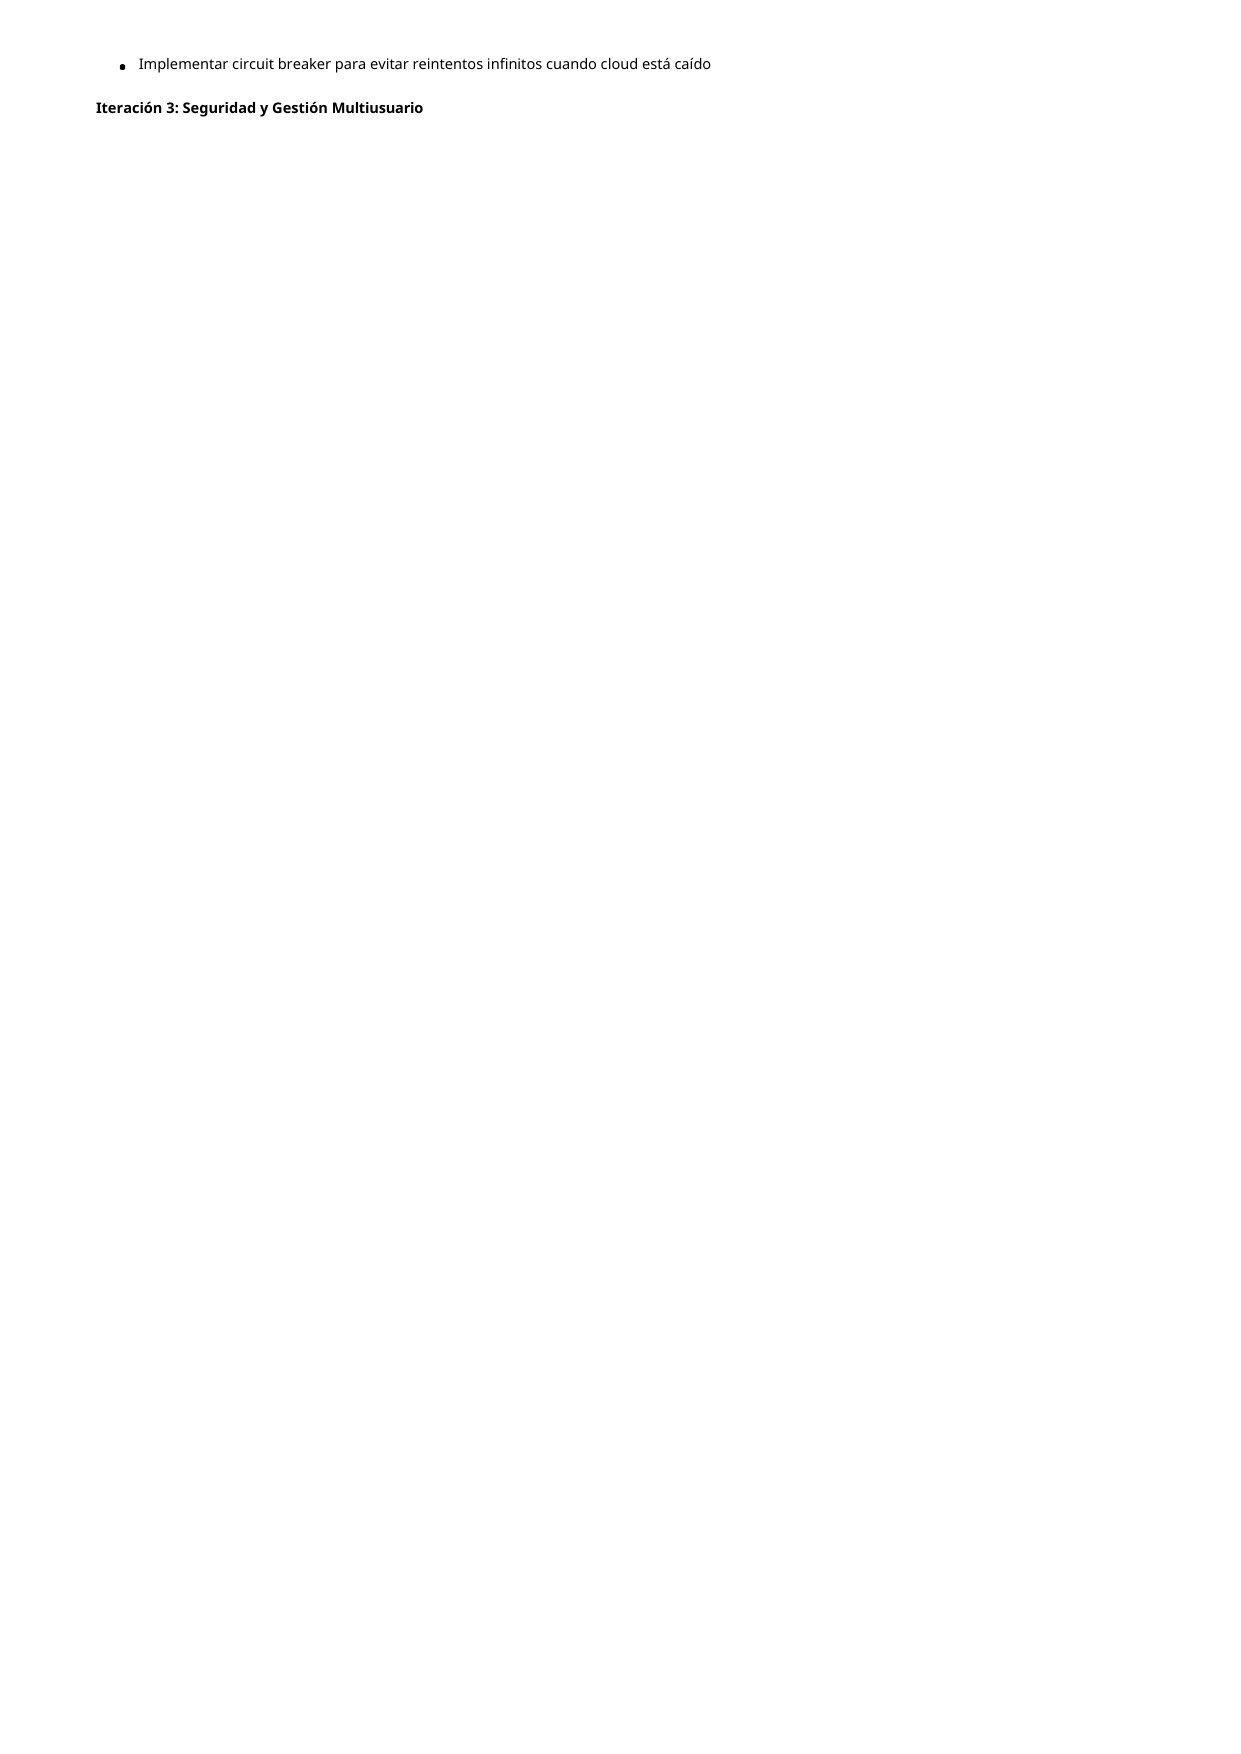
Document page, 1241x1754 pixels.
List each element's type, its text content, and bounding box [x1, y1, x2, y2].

text Iteración 3: Seguridad y Gestión Multiusuario [96, 98, 1166, 118]
picture [119, 64, 126, 70]
text Implementar circuit breaker para evitar reintentos infinitos cuando cloud está caído [120, 50, 1166, 74]
